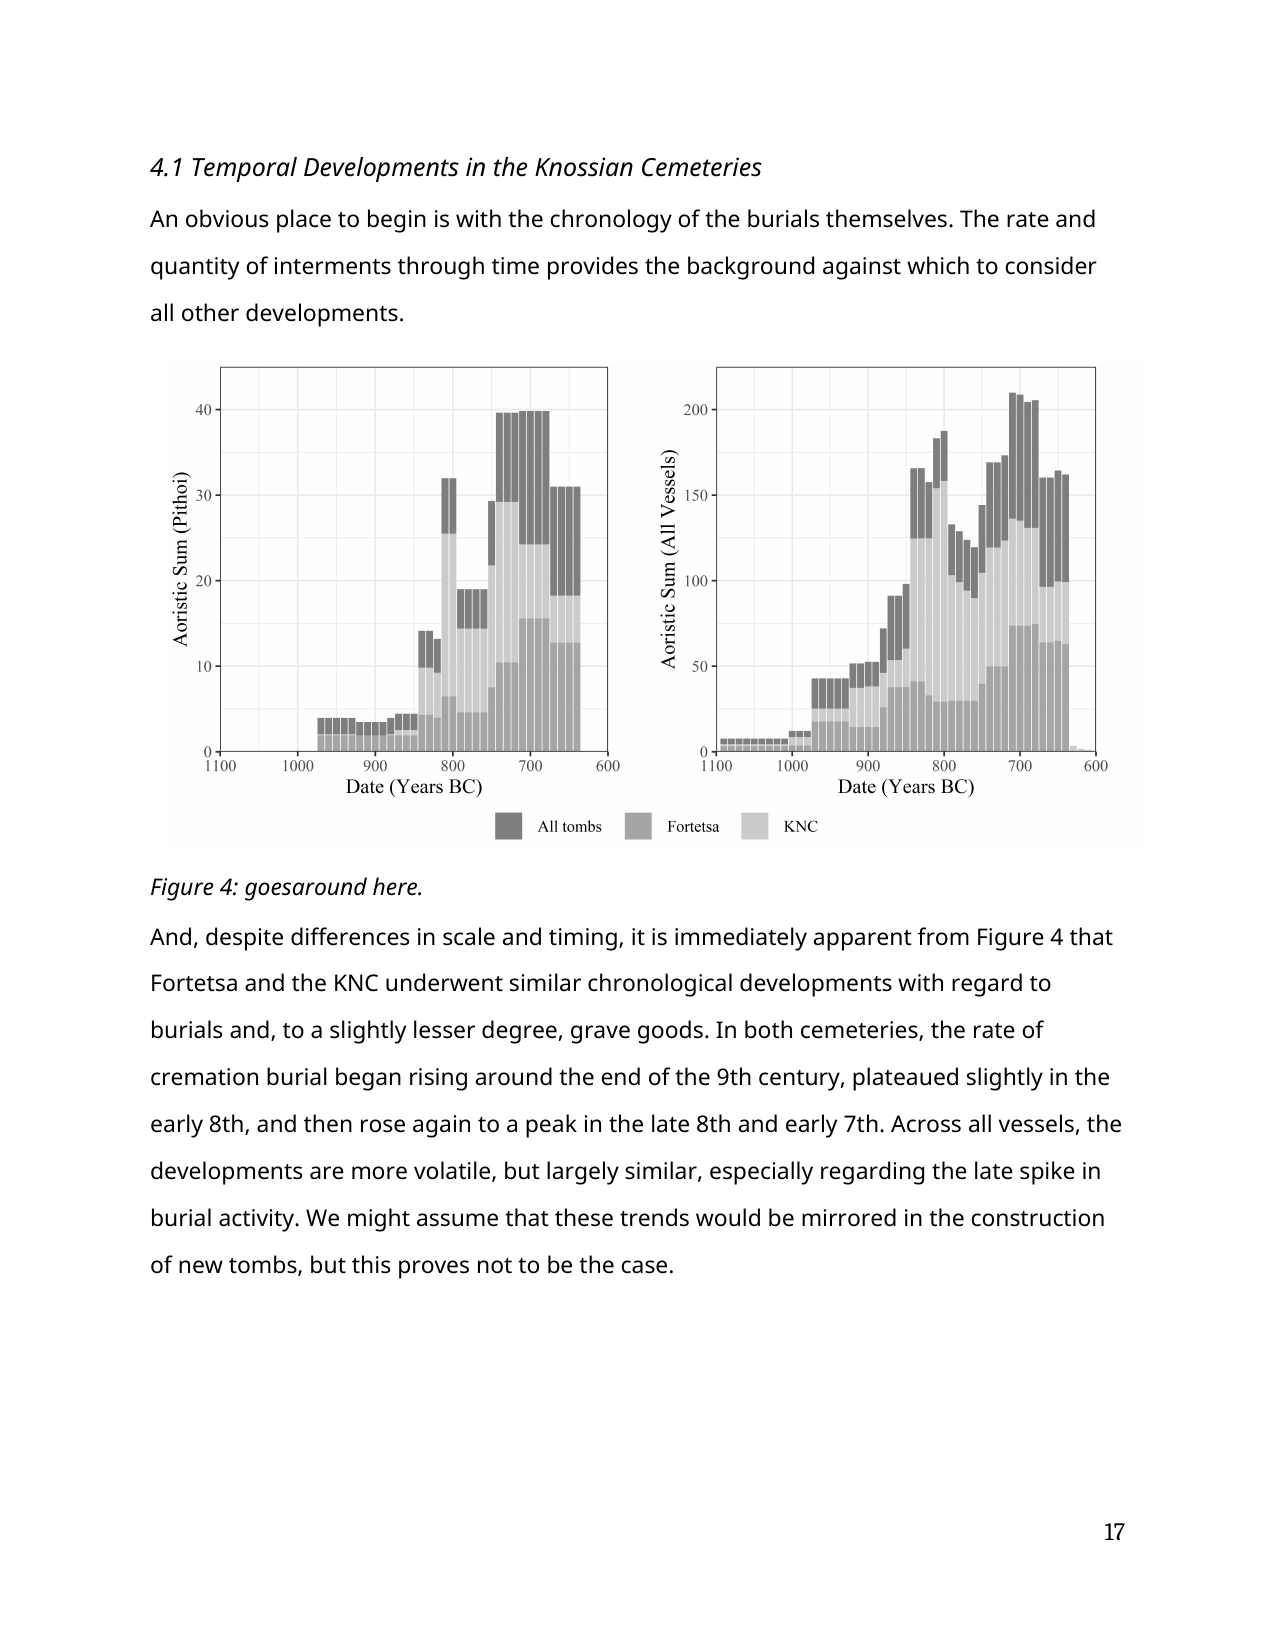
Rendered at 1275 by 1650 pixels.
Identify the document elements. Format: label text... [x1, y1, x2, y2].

text Figure 4: goesaround here. [150, 871, 1125, 902]
text And, despite differences in scale and timing, it is immediately apparent from Figure 4 that Fortetsa and the KNC underwent similar chronological developments with regard to burials and, to a slightly lesser degree, grave goods. In both cemeteries, the rate of cremation burial began rising around the end of the 9th century, plateaued slightly in the early 8th, and then rose again to a peak in the late 8th and early 7th. Across all vessels, the developments are more volatile, but largely similar, especially regarding the late spike in burial activity. We might assume that these trends would be mirrored in the construction of new tombs, but this proves not to be the case. [150, 921, 1125, 1280]
text An obvious place to begin is with the chronology of the burials themselves. The rate and quantity of interments through time provides the background against which to consider all other developments. [150, 203, 1125, 328]
picture [168, 362, 1144, 850]
subtitle 4.1 Temporal Developments in the Knossian Cemeteries [150, 150, 1125, 184]
